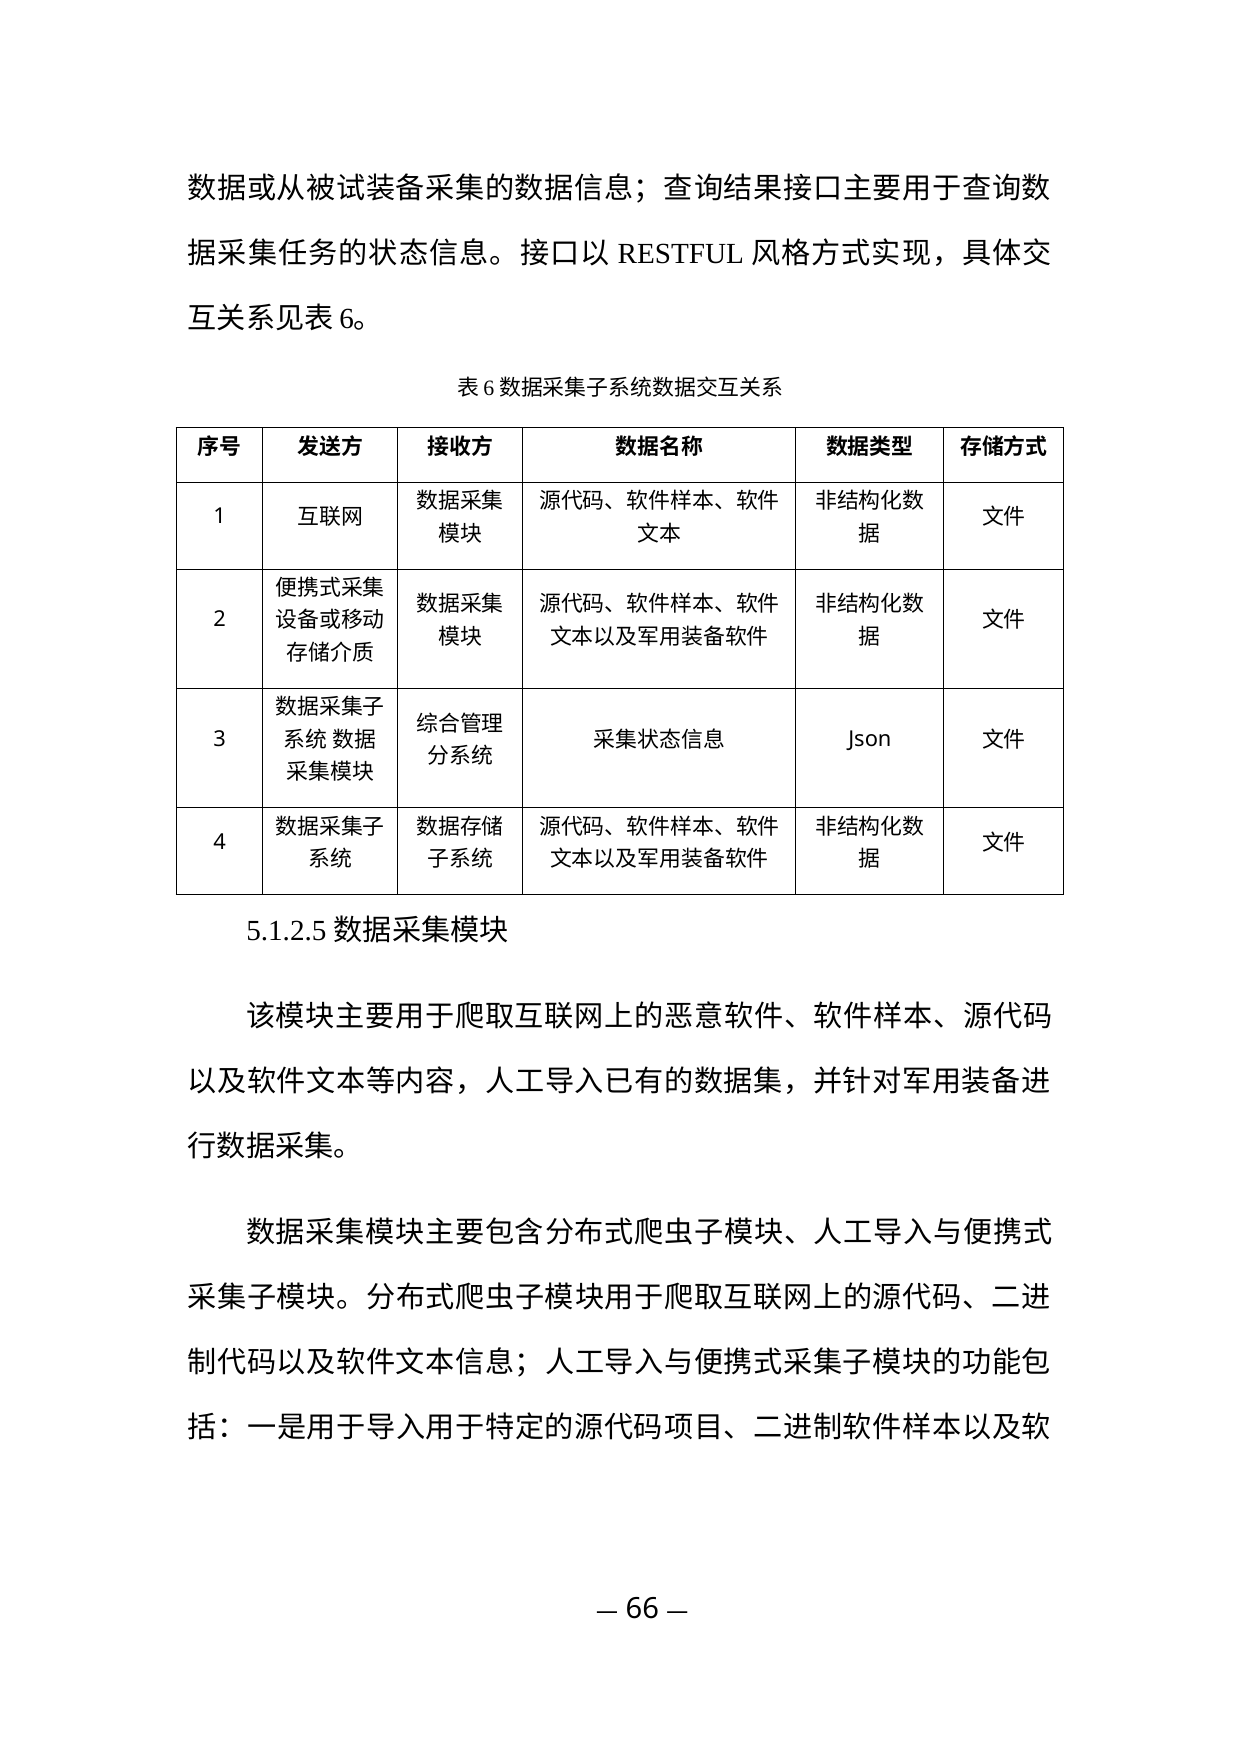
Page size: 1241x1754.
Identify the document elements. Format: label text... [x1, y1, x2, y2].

list 数据采集模块 [246, 895, 1053, 960]
table_cell 互联网 [263, 483, 397, 568]
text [187, 1197, 1053, 1457]
table_cell 3 [177, 689, 262, 807]
table_cell 采集状态信息 [523, 689, 795, 807]
table_cell 数据采集子系统 数据采集模块 [263, 689, 397, 807]
table_cell 数据采集模块 [398, 570, 522, 688]
table_header 序号 [177, 428, 262, 482]
text 该模块主要用于爬取互联网上的恶意软件、软件样本、源代码以及软件文本等内容，人工导入已有的数据集，并针对军用装备进行数据采集。 [187, 981, 1053, 1176]
table_cell 综合管理分系统 [398, 689, 522, 807]
table_cell 文件 [944, 689, 1063, 807]
table_cell 源代码、软件样本、软件文本以及军用装备软件 [523, 570, 795, 688]
table_header 数据名称 [523, 428, 795, 482]
table_cell 非结构化数据 [796, 570, 943, 688]
table_header 存储方式 [944, 428, 1063, 482]
table_cell 1 [177, 483, 262, 568]
table_cell 非结构化数据 [796, 483, 943, 568]
table_header 发送方 [263, 428, 397, 482]
table_cell 数据采集子系统 [263, 808, 397, 894]
table_cell 2 [177, 570, 262, 688]
table_cell 源代码、软件样本、软件文本以及军用装备软件 [523, 808, 795, 894]
table_cell 数据采集模块 [398, 483, 522, 568]
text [187, 153, 1053, 348]
table_cell 非结构化数据 [796, 808, 943, 894]
table_cell 文件 [944, 808, 1063, 894]
table_cell 文件 [944, 483, 1063, 568]
table_cell Json [796, 689, 943, 807]
table_cell 文件 [944, 570, 1063, 688]
table_cell 源代码、软件样本、软件文本 [523, 483, 795, 568]
table_header 数据类型 [796, 428, 943, 482]
table_header 接收方 [398, 428, 522, 482]
table_cell 便携式采集设备或移动存储介质 [263, 570, 397, 688]
table_cell 数据存储子系统 [398, 808, 522, 894]
text 表6 数据采集子系统数据交互关系 [187, 369, 1053, 402]
table_cell 4 [177, 808, 262, 894]
